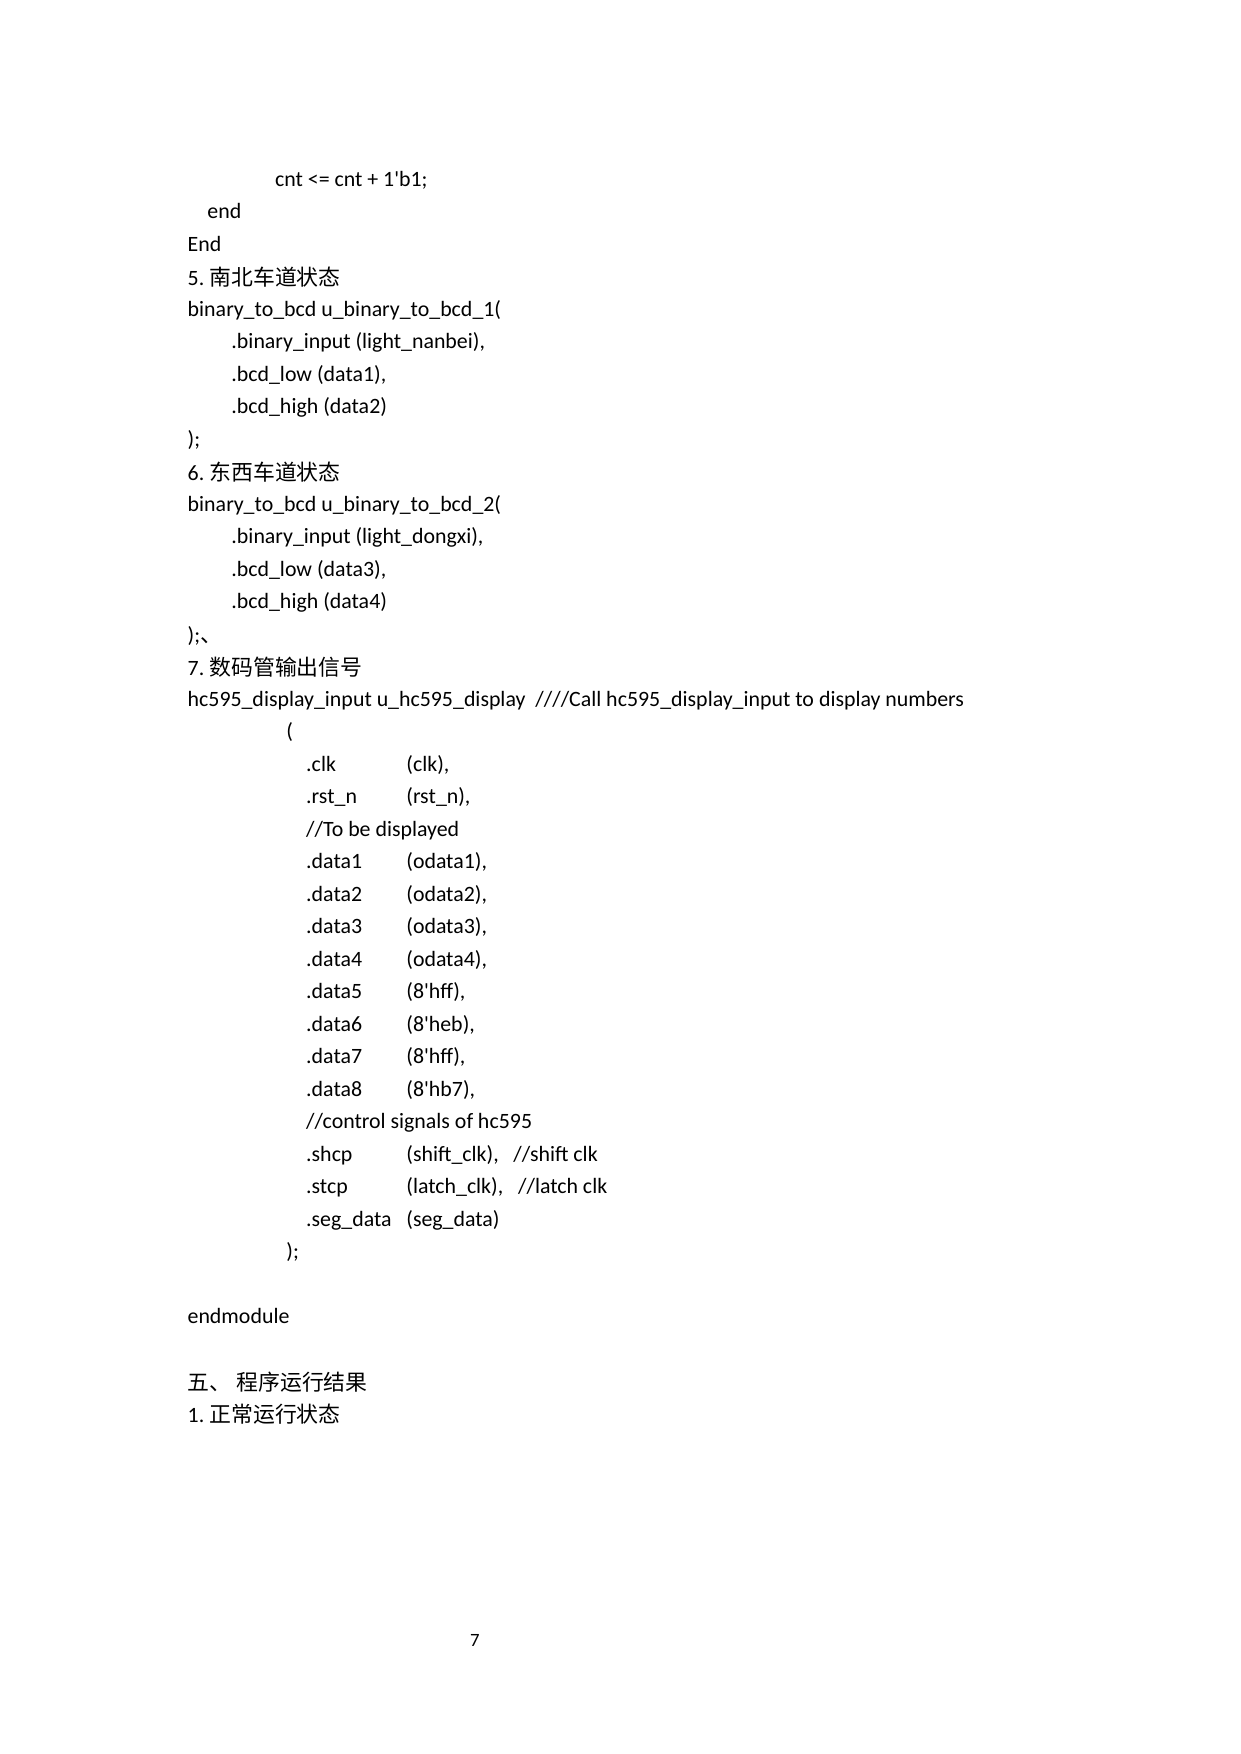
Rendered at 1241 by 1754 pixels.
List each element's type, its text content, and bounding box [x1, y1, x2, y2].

text ); [187, 1234, 1053, 1267]
text binary_to_bcd u_binary_to_bcd_2( [187, 487, 1053, 519]
list 程序运行结果 [187, 1364, 1053, 1397]
text .data8 (8'hb7), [187, 1072, 1053, 1104]
text .data4 (odata4), [187, 942, 1053, 974]
text .data3 (odata3), [187, 909, 1053, 942]
text binary_to_bcd u_binary_to_bcd_1( [187, 292, 1053, 324]
text //To be displayed [187, 812, 1053, 844]
text .seg_data (seg_data) [187, 1202, 1053, 1234]
text .bcd_high (data4) [187, 584, 1053, 617]
text .rst_n (rst_n), [187, 779, 1053, 812]
text .bcd_low (data1), [187, 357, 1053, 389]
text .bcd_low (data3), [187, 552, 1053, 584]
text cnt <= cnt + 1'b1; [187, 162, 1053, 194]
list 数码管输出信号 [187, 649, 1053, 682]
text end [187, 194, 1053, 227]
text //control signals of hc595 [187, 1104, 1053, 1137]
text .clk (clk), [187, 747, 1053, 779]
text .shcp (shift_clk), //shift clk [187, 1137, 1053, 1169]
text .binary_input (light_nanbei), [187, 324, 1053, 357]
text .binary_input (light_dongxi), [187, 519, 1053, 552]
text End [187, 227, 1053, 259]
text );、 [187, 617, 1053, 649]
text .data7 (8'hff), [187, 1039, 1053, 1072]
text endmodule [187, 1299, 1053, 1332]
text ); [187, 422, 1053, 454]
list 正常运行状态 [187, 1397, 1053, 1429]
text hc595_display_input u_hc595_display ////Call hc595_display_input to display numbers [187, 682, 1053, 714]
list 南北车道状态 [187, 259, 1053, 292]
text .stcp (latch_clk), //latch clk [187, 1169, 1053, 1202]
list 东西车道状态 [187, 454, 1053, 487]
text .data1 (odata1), [187, 844, 1053, 877]
text .data2 (odata2), [187, 877, 1053, 909]
text .bcd_high (data2) [187, 389, 1053, 422]
text ( [187, 714, 1053, 747]
text .data5 (8'hff), [187, 974, 1053, 1007]
text .data6 (8'heb), [187, 1007, 1053, 1039]
